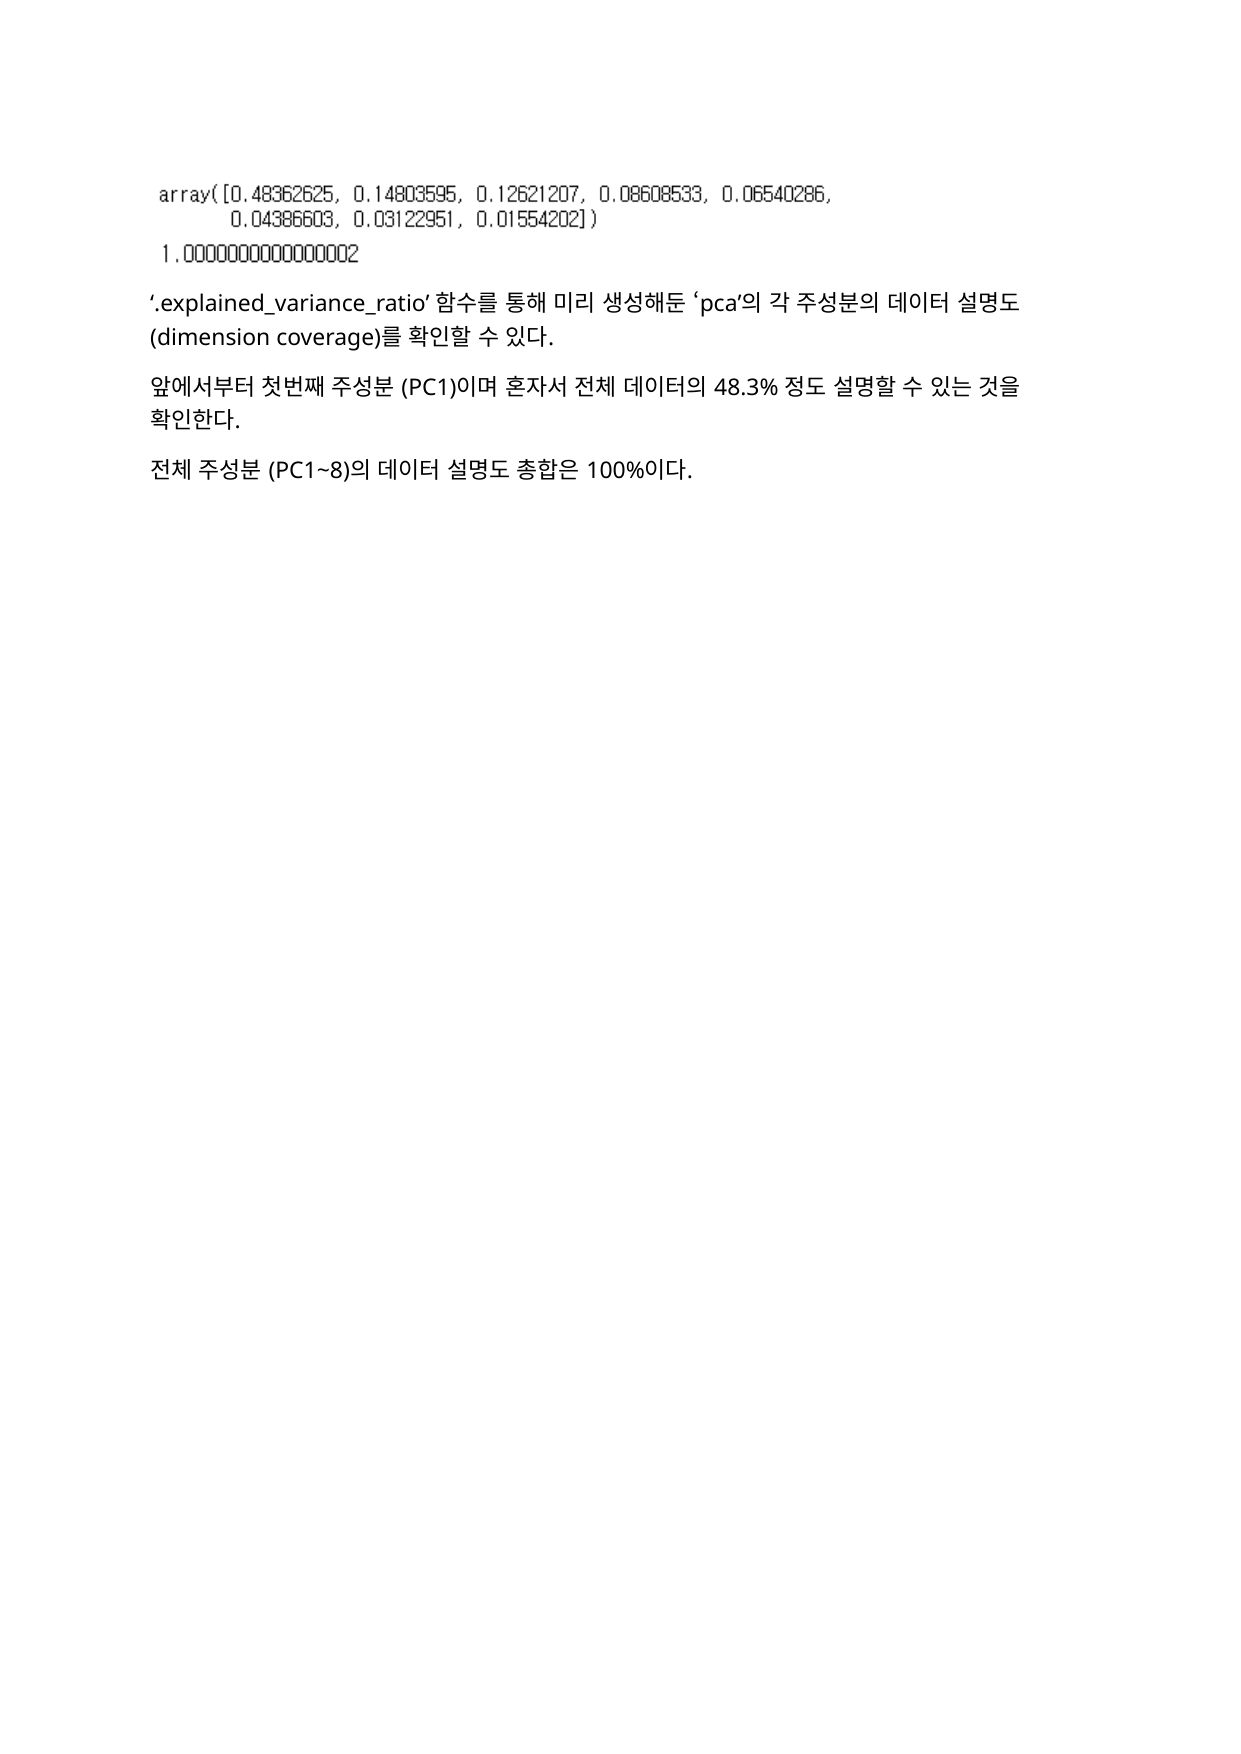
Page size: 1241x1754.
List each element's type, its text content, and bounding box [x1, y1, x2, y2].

picture [150, 177, 925, 269]
text ‘.explained_variance_ratio’ 함수를 통해 미리 생성해둔 ‘pca’의 각 주성분의 데이터 설명도 (dimension coverage)를 확인할 수 있다. [150, 285, 1090, 352]
text 앞에서부터 첫번째 주성분 (PC1)이며 혼자서 전체 데이터의 48.3% 정도 설명할 수 있는 것을 확인한다. [150, 368, 1090, 435]
text 전체 주성분 (PC1~8)의 데이터 설명도 총합은 100%이다. [150, 452, 1090, 485]
